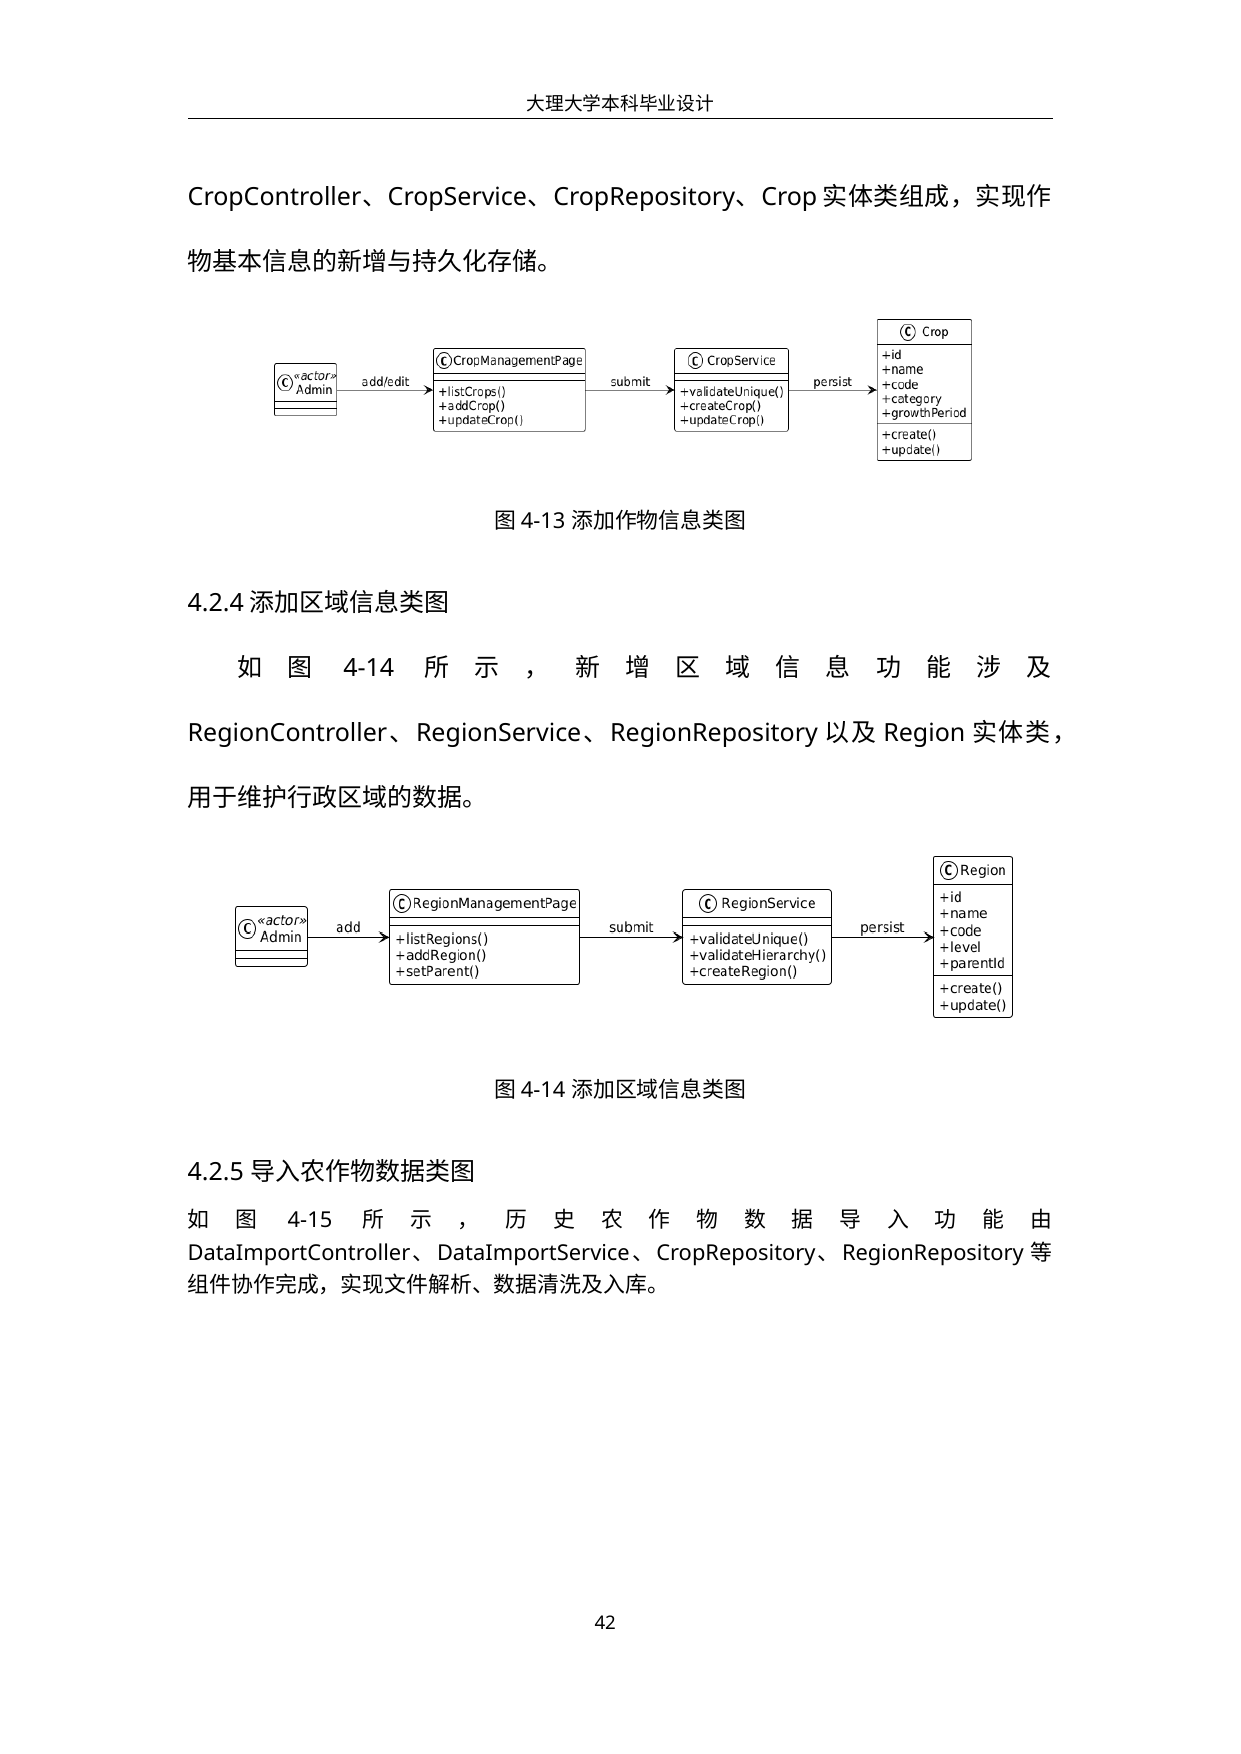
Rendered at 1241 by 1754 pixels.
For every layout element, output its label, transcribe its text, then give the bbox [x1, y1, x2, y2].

picture [264, 308, 976, 465]
text 图4-13 添加作物信息类图 [187, 503, 1053, 536]
picture [223, 844, 1017, 1024]
text 4.2.5 导入农作物数据类图 [187, 1137, 1053, 1202]
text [187, 162, 1053, 292]
text 如图4-15所示，历史农作物数据导入功能由DataImportController、DataImportService、CropRepository、RegionRepository等组件协作完成，实现文件解析、数据清洗及入库。 [187, 1202, 1053, 1299]
text 如图4-14所示，新增区域信息功能涉及RegionController、RegionService、RegionRepository以及Region实体类，用于维护行政区域的数据。 [187, 633, 1053, 828]
text 4.2.4添加区域信息类图 [187, 568, 1053, 633]
text 图4-14 添加区域信息类图 [187, 1072, 1053, 1104]
